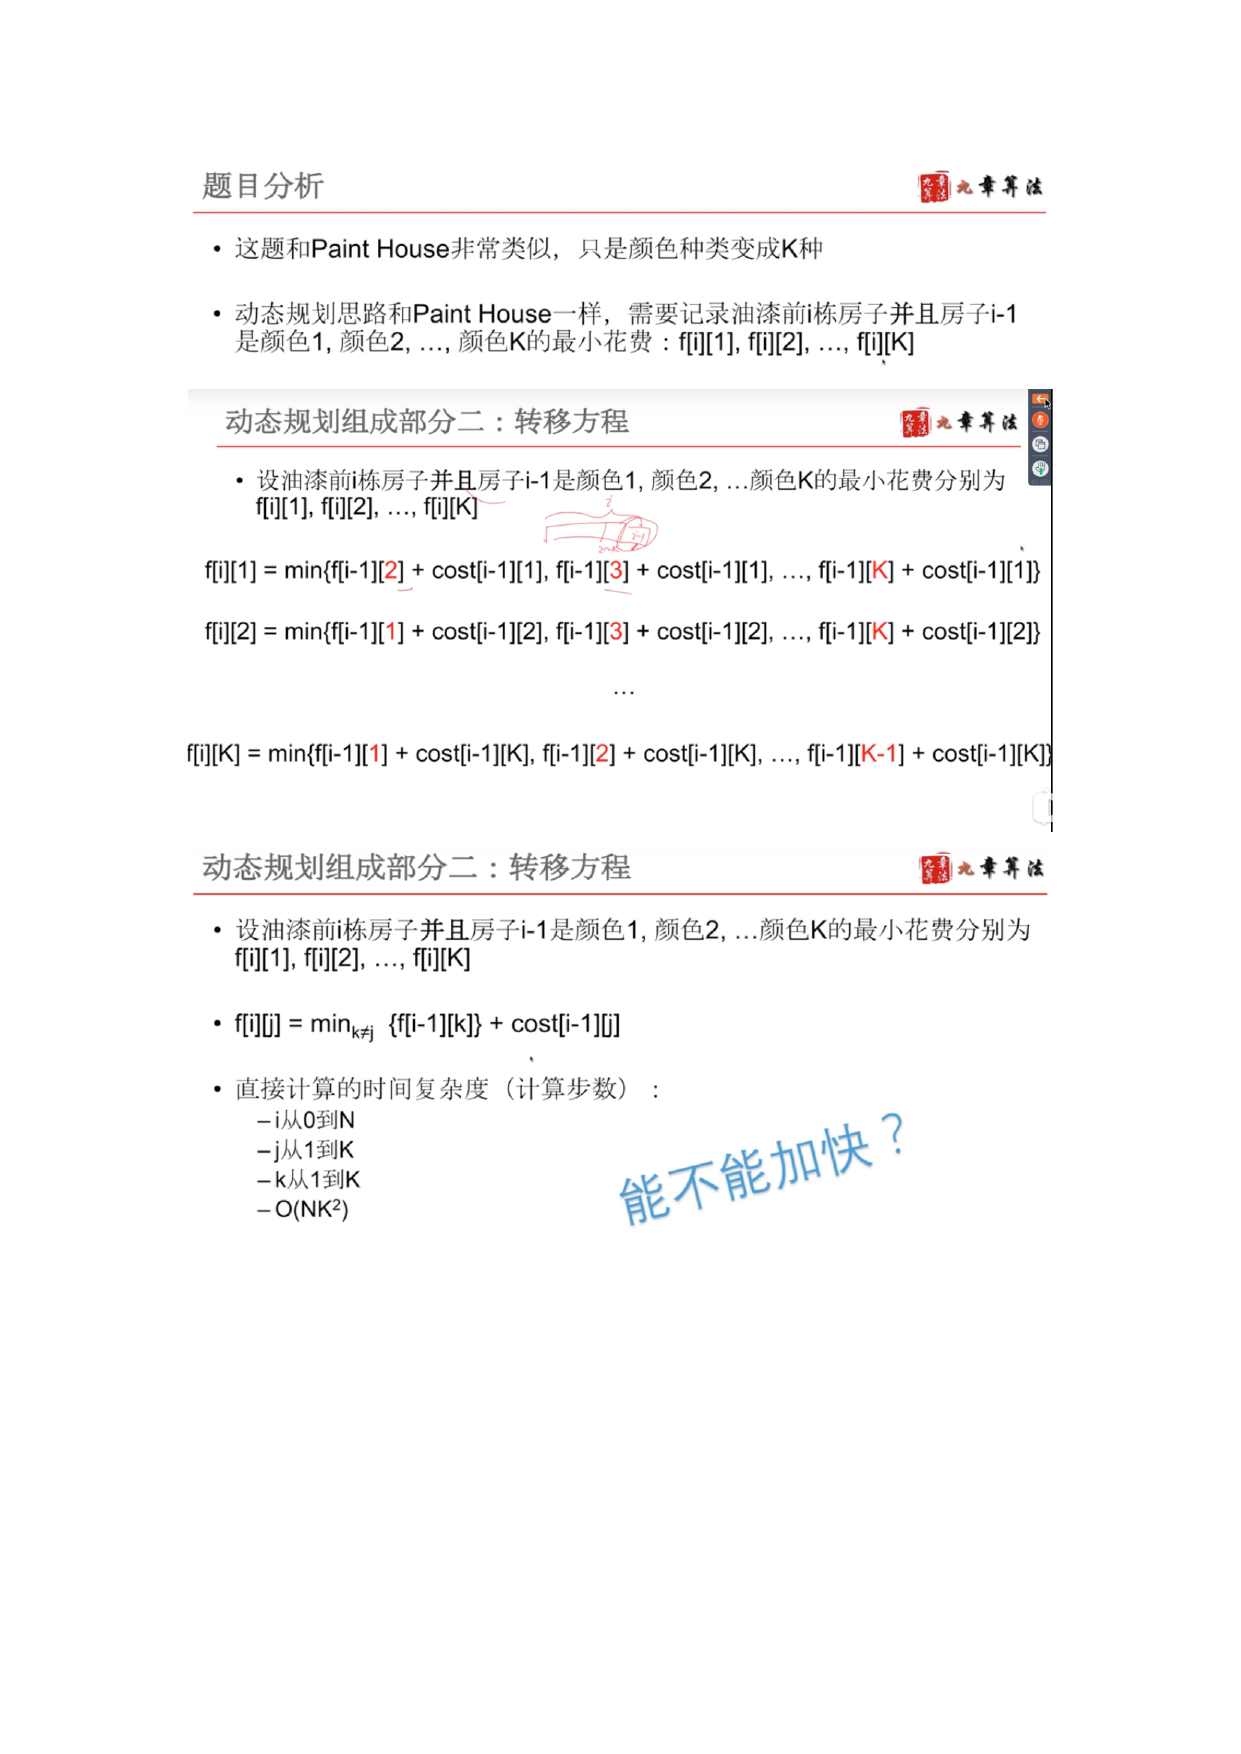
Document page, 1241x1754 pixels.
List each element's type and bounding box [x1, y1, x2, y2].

picture [187, 844, 1053, 1253]
picture [187, 389, 1053, 832]
picture [187, 162, 1053, 375]
